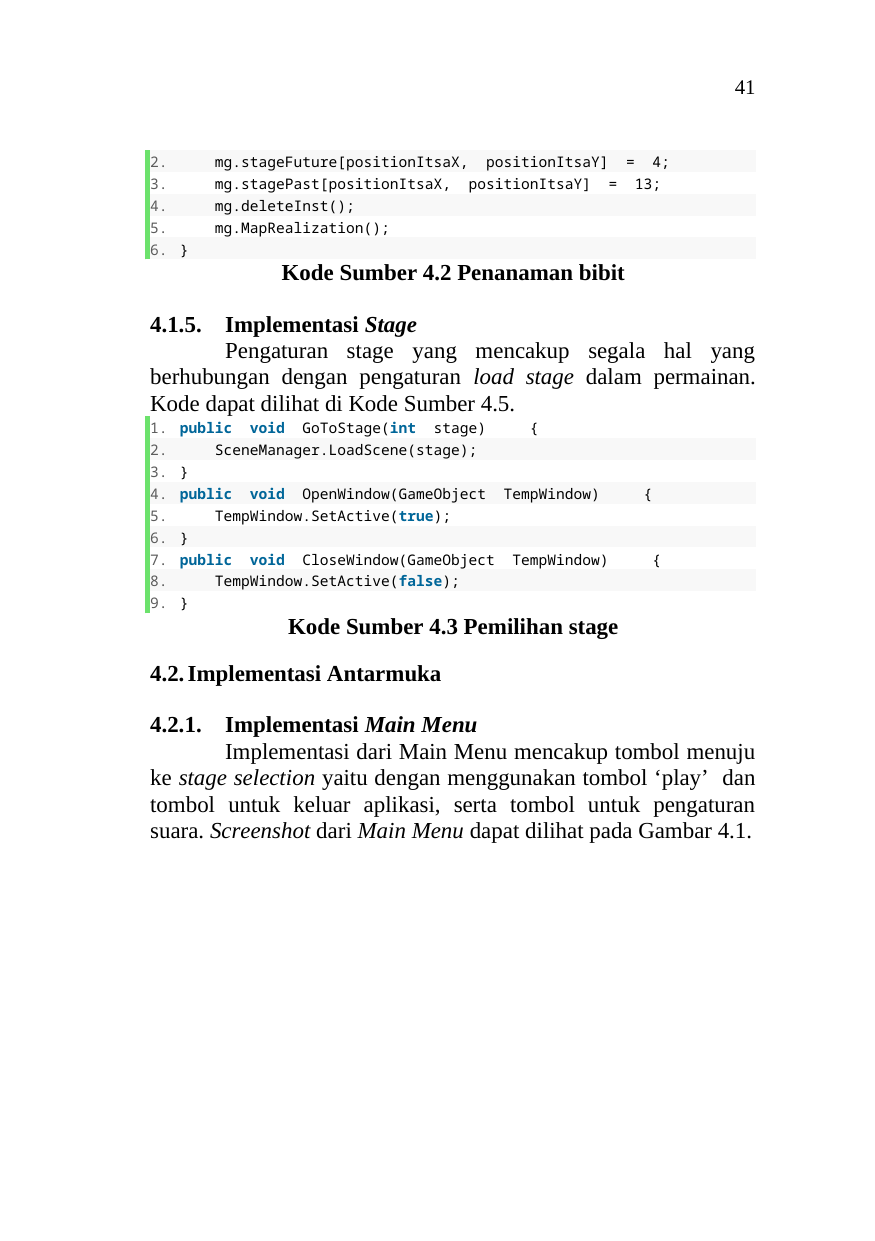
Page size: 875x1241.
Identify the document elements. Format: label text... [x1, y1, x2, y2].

list TempWindow.SetActive(false); [150, 569, 756, 591]
list } [150, 526, 756, 547]
list mg.deleteInst(); [150, 194, 756, 216]
text Pengaturan stage yang mencakup segala hal yang berhubungan dengan pengaturan load stage dalam permainan. Kode dapat dilihat di Kode Sumber 4.5. [150, 337, 756, 416]
list mg.stageFuture[positionItsaX, positionItsaY] = 4; [150, 150, 756, 172]
text Implementasi dari Main Menu mencakup tombol menuju ke stage selection yaitu dengan menggunakan tombol ‘play’ dan tombol untuk keluar aplikasi, serta tombol untuk pengaturan suara. Screenshot dari Main Menu dapat dilihat pada Gambar 4.1. [150, 738, 756, 843]
list SceneManager.LoadScene(stage); [150, 438, 756, 460]
list } [150, 237, 756, 259]
subtitle Implementasi Stage [150, 311, 756, 337]
list } [150, 591, 756, 613]
list mg.MapRealization(); [150, 216, 756, 237]
list public void GoToStage(int stage) { [150, 416, 756, 438]
list public void CloseWindow(GameObject TempWindow) { [150, 547, 756, 569]
subtitle Implementasi Antarmuka [150, 660, 756, 687]
list TempWindow.SetActive(true); [150, 504, 756, 526]
list public void OpenWindow(GameObject TempWindow) { [150, 482, 756, 504]
subtitle Implementasi Main Menu [150, 712, 756, 738]
list } [150, 460, 756, 482]
list mg.stagePast[positionItsaX, positionItsaY] = 13; [150, 172, 756, 194]
